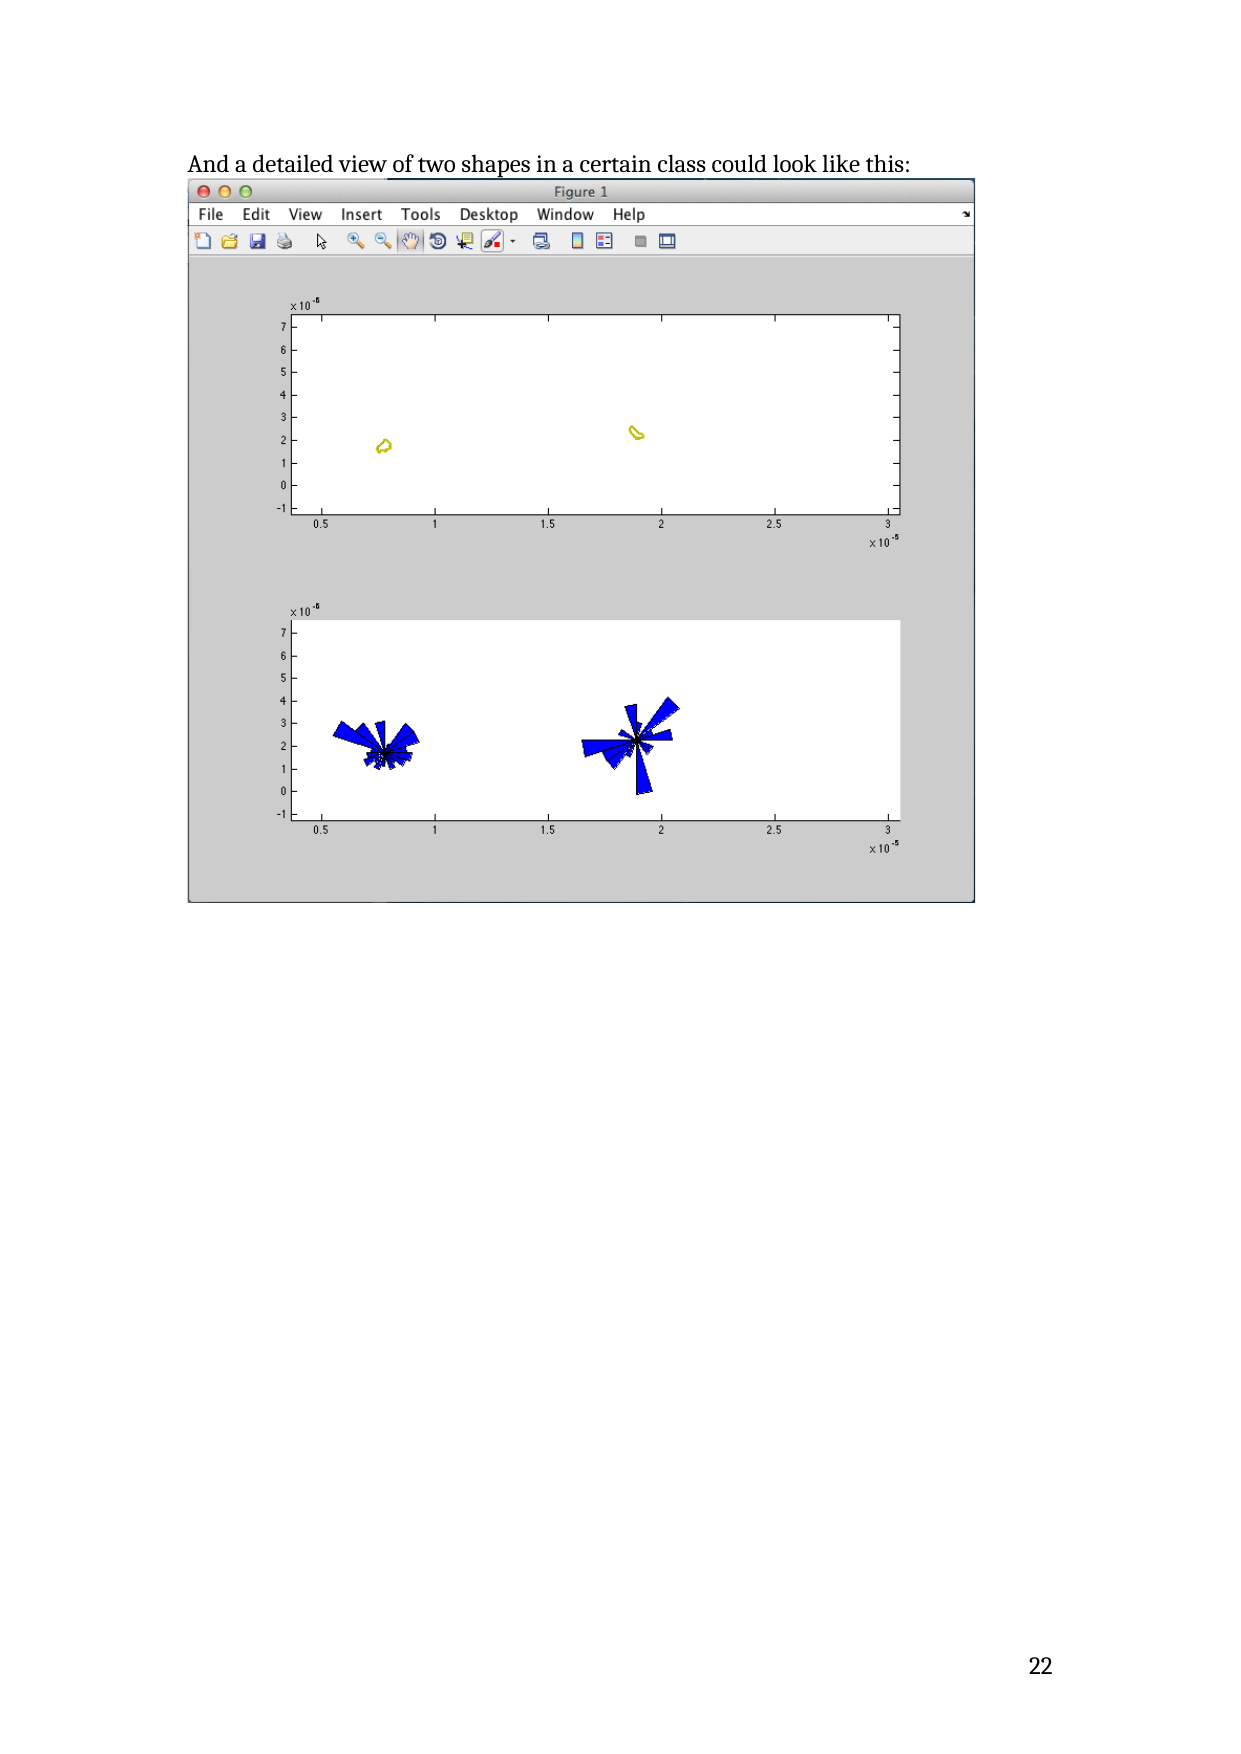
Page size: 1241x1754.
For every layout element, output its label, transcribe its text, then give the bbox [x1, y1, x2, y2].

text And a detailed view of two shapes in a certain class could look like this: [187, 150, 1053, 179]
picture [187, 178, 976, 903]
